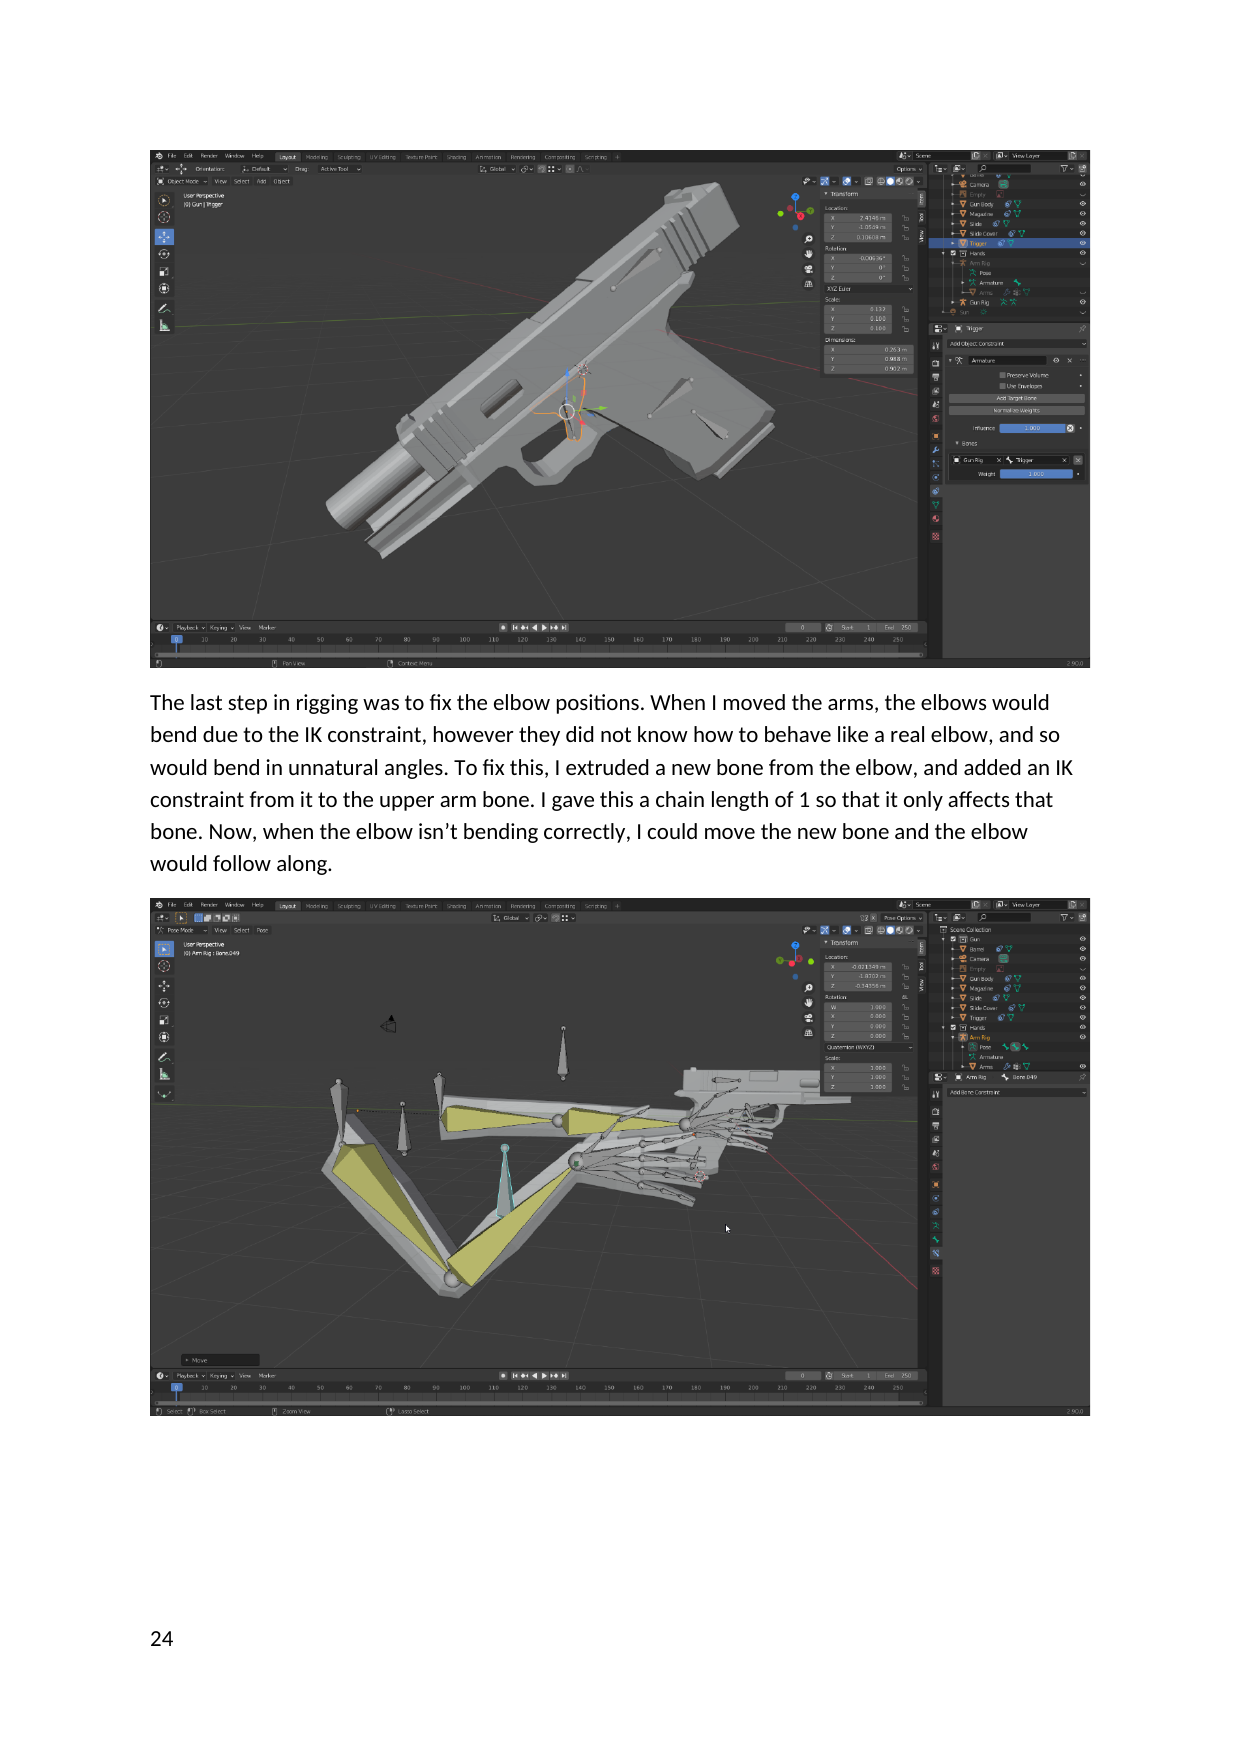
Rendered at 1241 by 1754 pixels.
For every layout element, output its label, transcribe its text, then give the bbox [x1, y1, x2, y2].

text The last step in rigging was to fix the elbow positions. When I moved the arms, the elbows would bend due to the IK constraint, however they did not know how to behave like a real elbow, and so would bend in unnatural angles. To fix this, I extruded a new bone from the elbow, and added an IK constraint from it to the upper arm bone. I gave this a chain length of 1 so that it only affects that bone. Now, when the elbow isn’t bending correctly, I could move the new bone and the elbow would follow along. [150, 688, 1090, 877]
picture [150, 898, 1091, 1416]
picture [150, 150, 1091, 668]
